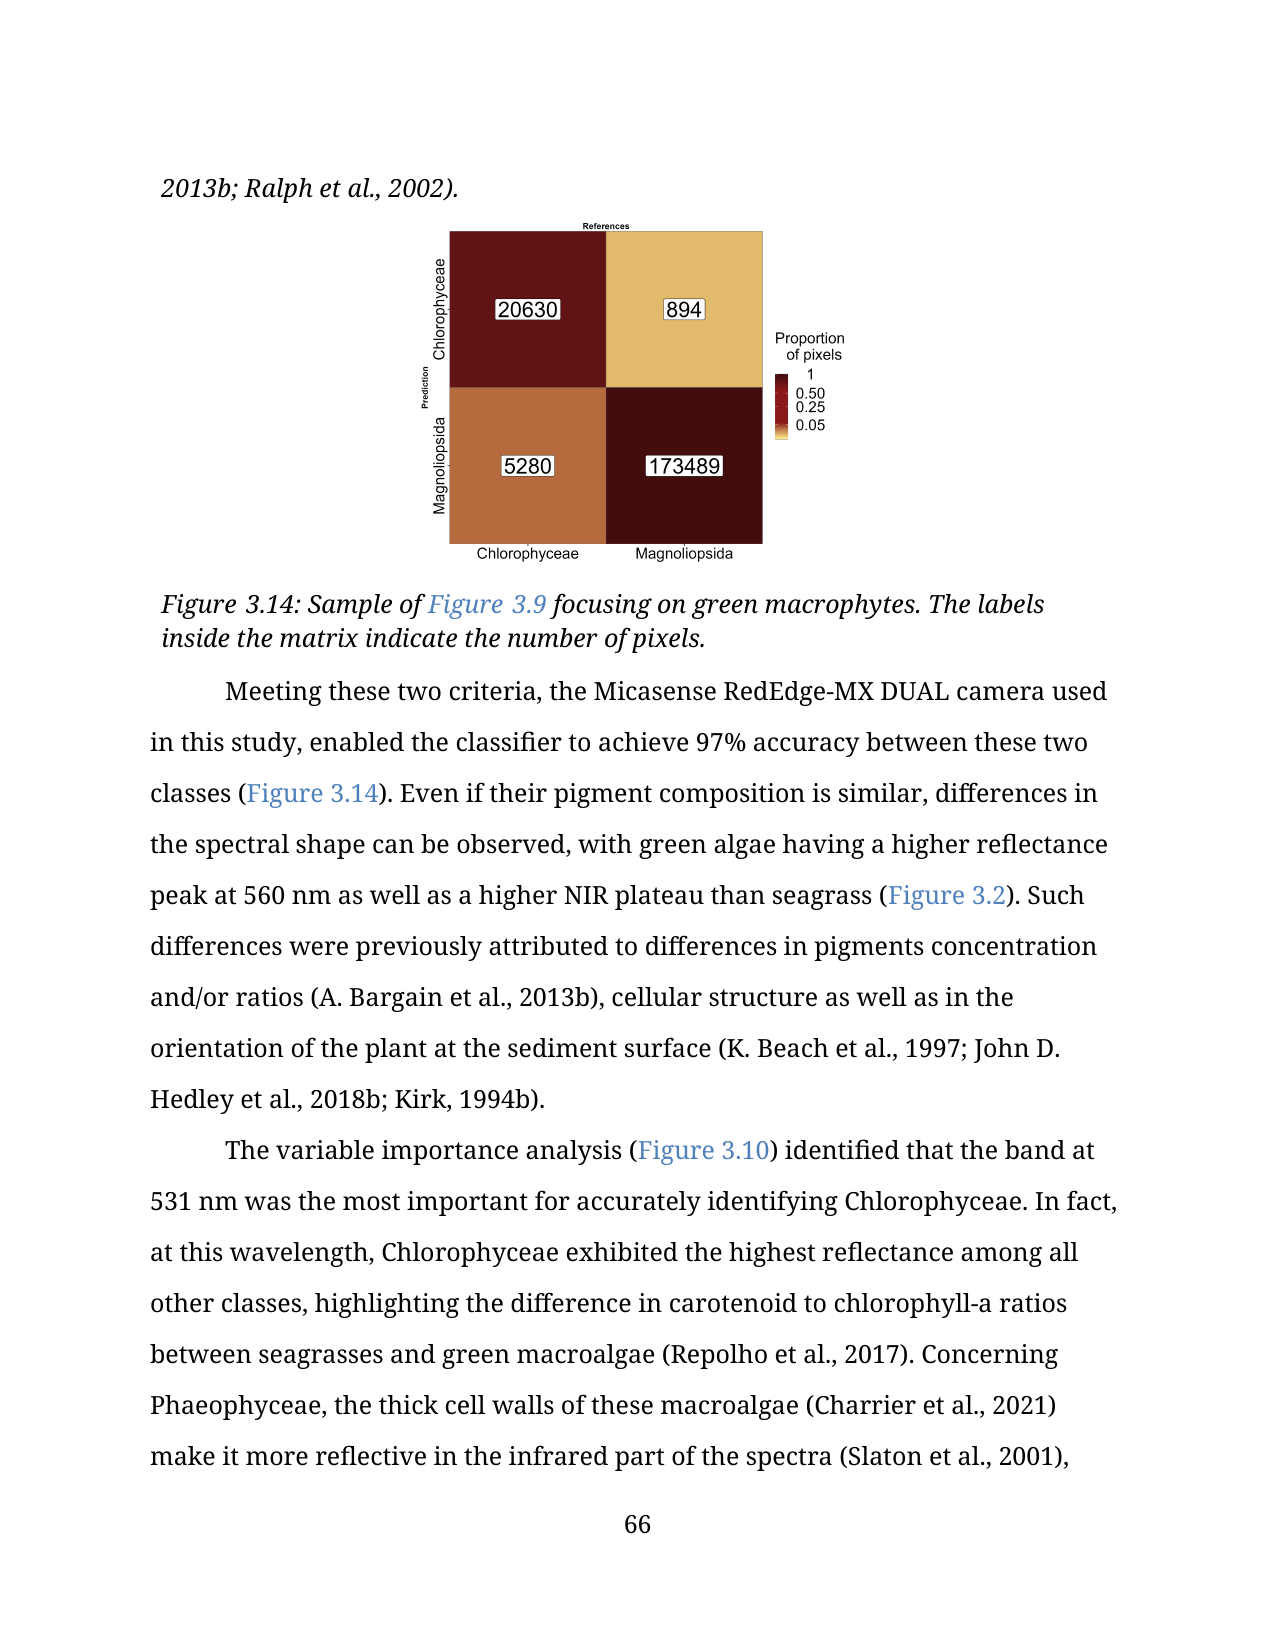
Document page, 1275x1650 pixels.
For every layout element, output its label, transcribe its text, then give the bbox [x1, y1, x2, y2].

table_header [150, 150, 1125, 217]
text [150, 1132, 1125, 1473]
text Meeting these two criteria, the Micasense RedEdge-MX DUAL camera used in this study, enabled the classifier to achieve 97% accuracy between these two classes (Figure 3.14). Even if their pigment composition is similar, differences in the spectral shape can be observed, with green algae having a higher reflectance peak at 560 nm as well as a higher NIR plateau than seagrass (Figure 3.2). Such differences were previously attributed to differences in pigments concentration and/or ratios (A. Bargain et al., 2013b), cellular structure as well as in the orientation of the plant at the sediment surface (K. Beach et al., 1997; John D. Hedley et al., 2018b; Kirk, 1994b). [150, 673, 1125, 1116]
table_header Figure 3.14: Sample of Figure 3.9 focusing on green macrophytes. The labels inside the matrix indicate the number of pixels. [150, 218, 1125, 667]
picture [393, 217, 882, 566]
